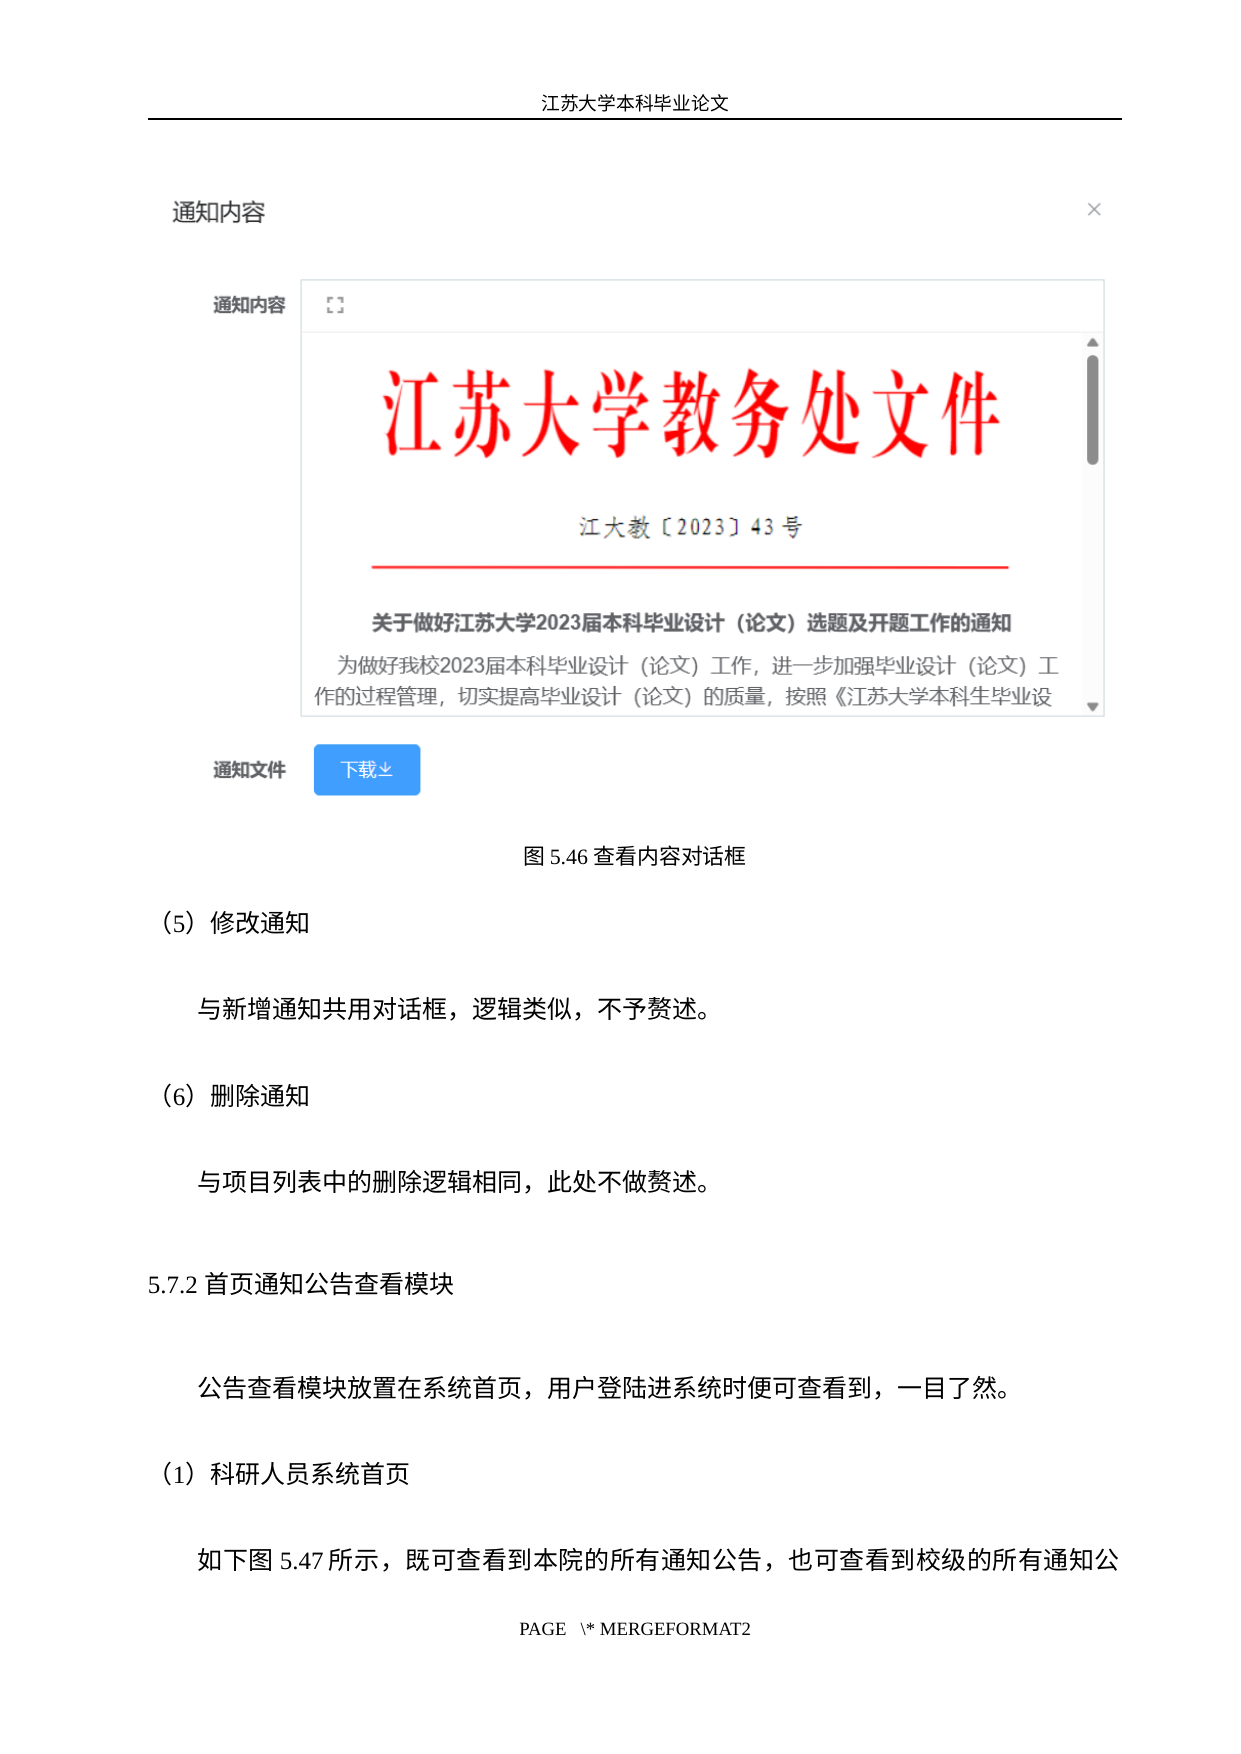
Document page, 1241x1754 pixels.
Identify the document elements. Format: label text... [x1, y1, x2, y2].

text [148, 1524, 1122, 1592]
text 与项目列表中的删除逻辑相同，此处不做赘述。 [148, 1146, 1122, 1214]
text 与新增通知共用对话框，逻辑类似，不予赘述。 [148, 974, 1122, 1042]
list 删除通知 [148, 1060, 1122, 1128]
list 修改通知 [148, 888, 1122, 956]
list 科研人员系统首页 [148, 1438, 1122, 1506]
text 图5.46 查看内容对话框 [148, 838, 1122, 872]
picture [147, 178, 1123, 807]
text 公告查看模块放置在系统首页，用户登陆进系统时便可查看到，一目了然。 [148, 1352, 1122, 1420]
text 5.7.2 首页通知公告查看模块 [148, 1249, 1122, 1317]
